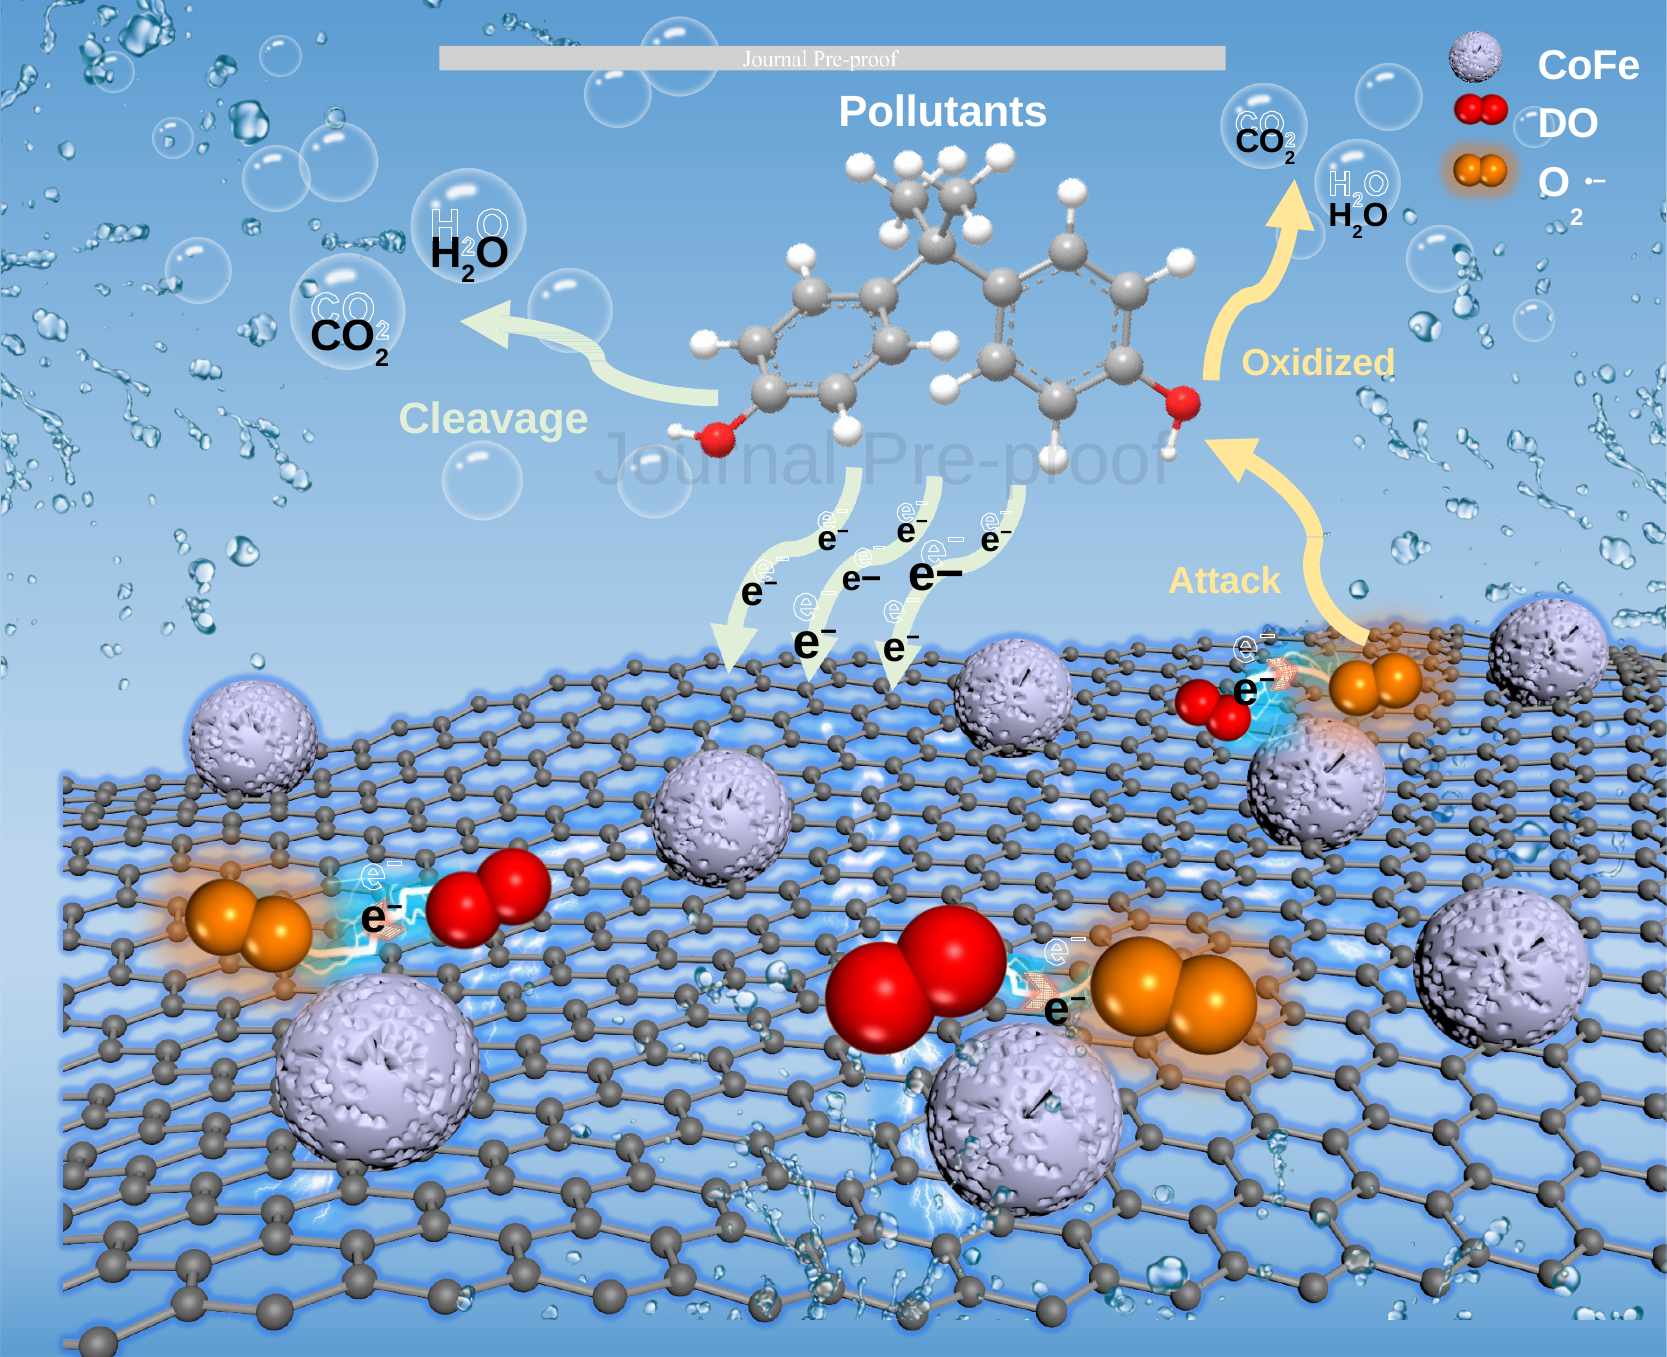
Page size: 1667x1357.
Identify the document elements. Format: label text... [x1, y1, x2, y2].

text H2O 2 [1328, 194, 1654, 235]
text Attack [1168, 563, 1654, 602]
text CO2 [310, 309, 389, 371]
text e− [917, 651, 1590, 699]
text Oxidized [1241, 340, 1654, 383]
picture [0, 0, 1667, 1357]
text CO2 [1052, 120, 1295, 161]
text •− [1171, 171, 1607, 194]
text Cleavage [398, 392, 594, 443]
text e− e− e− [239, 549, 964, 602]
text Pollutants [239, 85, 1048, 135]
text H2O [429, 226, 594, 288]
text e− [475, 963, 1654, 1035]
text e− e− e− [239, 516, 1590, 549]
text e− e− [239, 602, 1473, 651]
text e− [239, 871, 523, 943]
text CoFe DO [1537, 41, 1642, 146]
